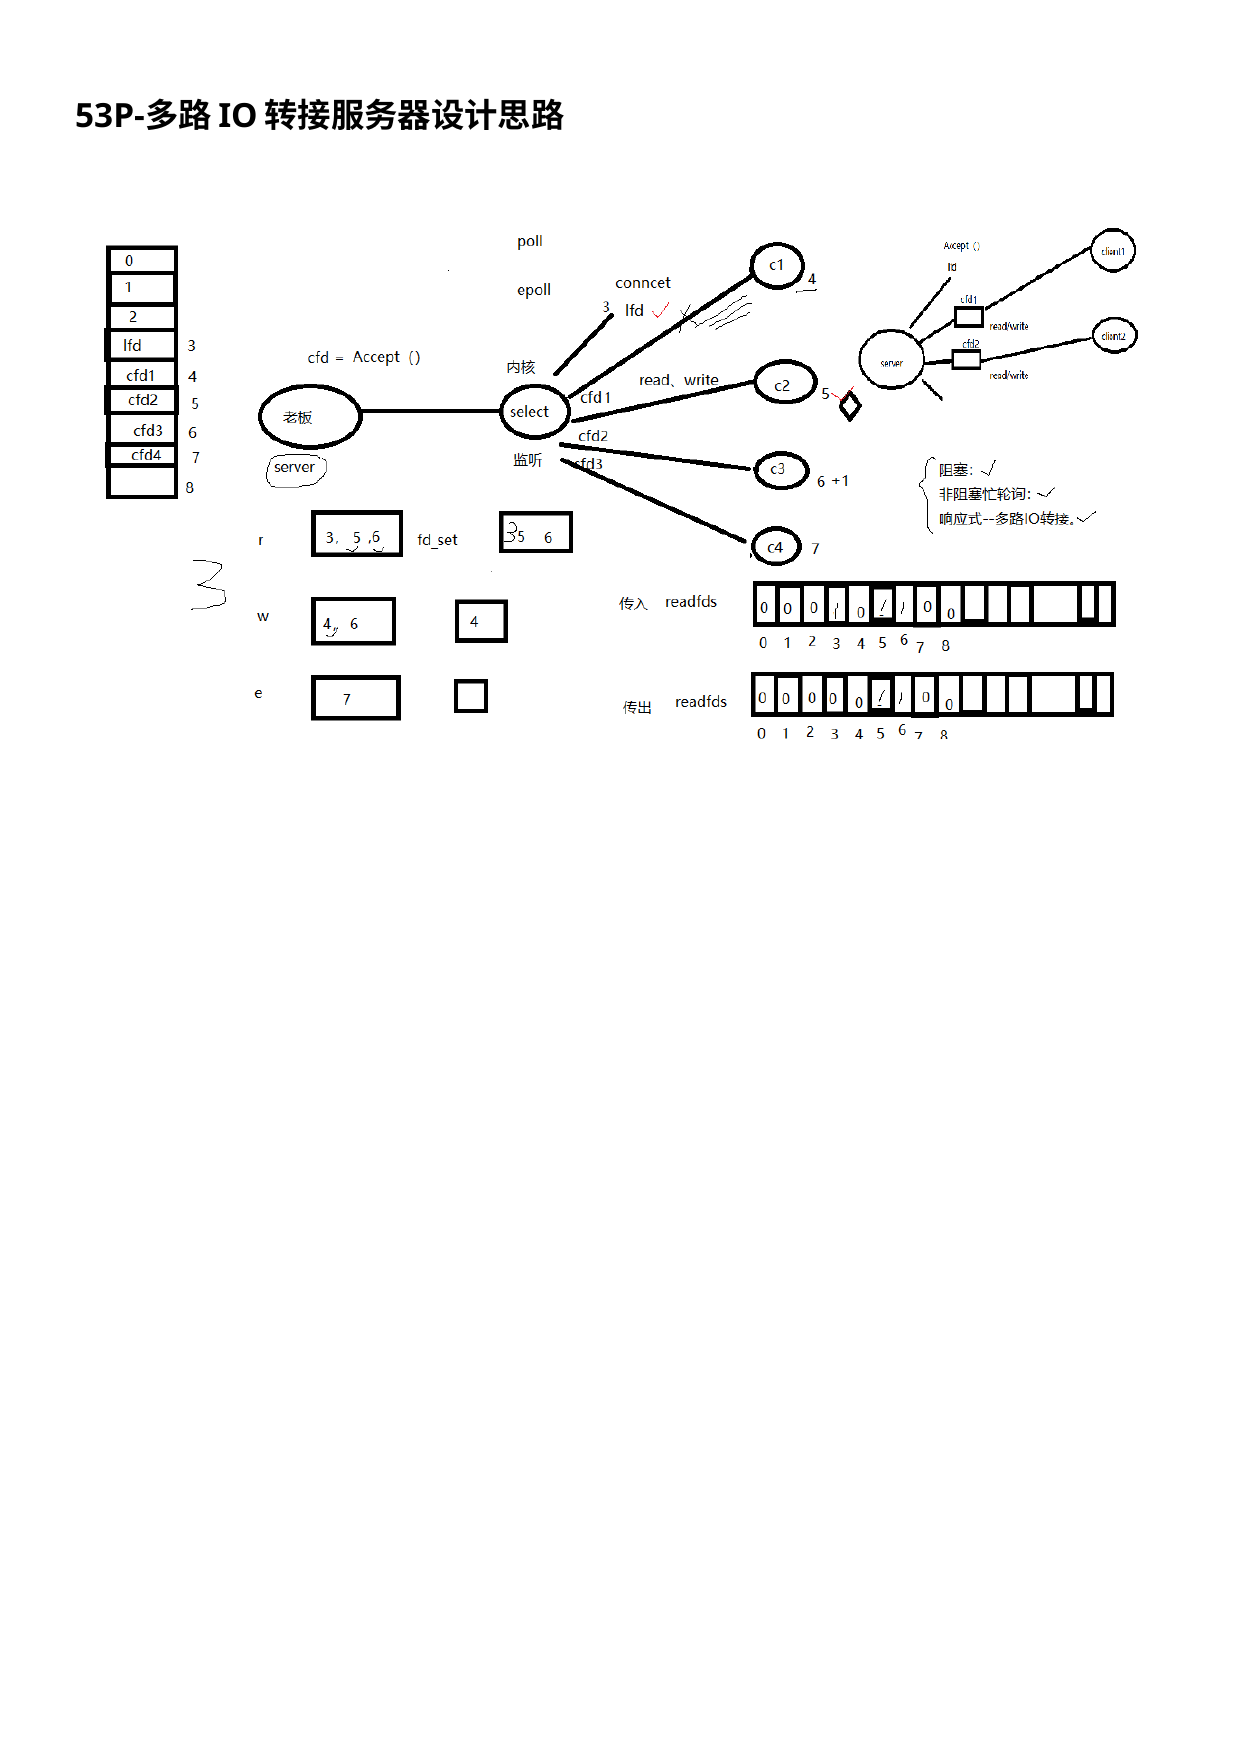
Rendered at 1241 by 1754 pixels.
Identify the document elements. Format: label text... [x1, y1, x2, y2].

picture [75, 208, 1166, 739]
subtitle 53P-多路IO转接服务器设计思路 [75, 81, 1165, 146]
